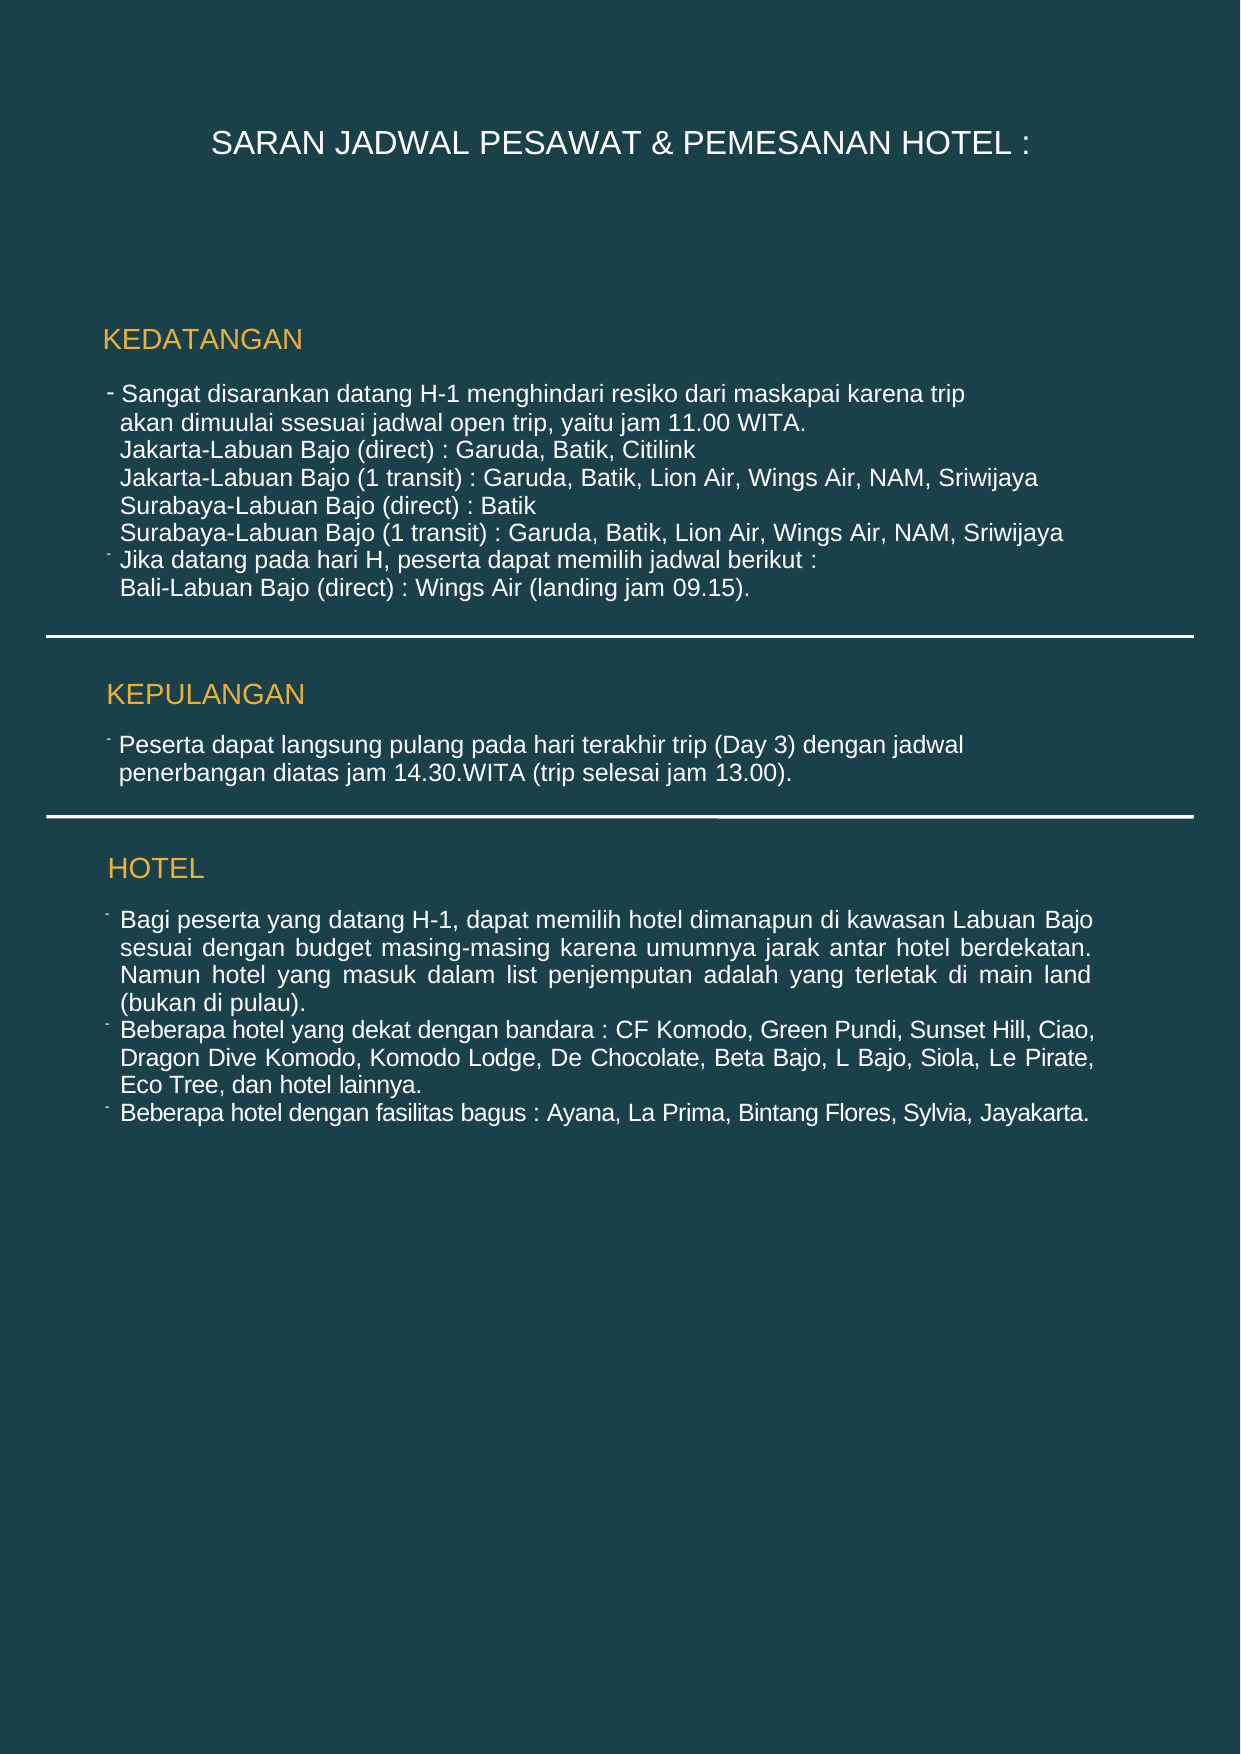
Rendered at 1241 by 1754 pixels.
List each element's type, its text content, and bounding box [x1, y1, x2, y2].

list Beberapa hotel yang dekat dengan bandara : CF Komodo, Green Pundi, Sunset Hill, Ciao, Dragon Dive Komodo, Komodo Lodge, De Chocolate, Beta Bajo, L Bajo, Siola, Le Pirate, Eco Tree, dan hotel lainnya. [104, 1017, 1095, 1099]
subtitle SARAN JADWAL PESAWAT & PEMESANAN HOTEL : [208, 123, 1033, 161]
list Jika datang pada hari H, peserta dapat memilih jadwal berikut : Bali-Labuan Bajo (direct) : Wings Air (landing jam 09.15). [106, 546, 817, 601]
text Jakarta-Labuan Bajo (direct) : Garuda, Batik, Citilink [119, 437, 1234, 464]
list Beberapa hotel dengan fasilitas bagus : Ayana, La Prima, Bintang Flores, Sylvia, Jayakarta. [104, 1099, 1234, 1127]
subtitle KEPULANGAN [106, 677, 1234, 711]
text - Sangat disarankan datang H-1 menghindari resiko dari maskapai karena trip akan dimuulai ssesuai jadwal open trip, yaitu jam 11.00 WITA. [106, 379, 1018, 437]
list Peserta dapat langsung pulang pada hari terakhir trip (Day 3) dengan jadwal penerbangan diatas jam 14.30.WITA (trip selesai jam 13.00). [106, 731, 1119, 786]
text Surabaya-Labuan Bajo (1 transit) : Garuda, Batik, Lion Air, Wings Air, NAM, Sriwijaya [119, 520, 1234, 546]
text Jakarta-Labuan Bajo (1 transit) : Garuda, Batik, Lion Air, Wings Air, NAM, Sriwijaya Surabaya-Labuan Bajo (direct) : Batik [119, 464, 1041, 520]
subtitle KEDATANGAN [102, 322, 1234, 356]
list Bagi peserta yang datang H-1, dapat memilih hotel dimanapun di kawasan Labuan Bajo sesuai dengan budget masing-masing karena umumnya jarak antar hotel berdekatan. Namun hotel yang masuk dalam list penjemputan adalah yang terletak di main land (bukan di pulau). [104, 906, 1093, 1017]
subtitle HOTEL [107, 851, 1234, 884]
